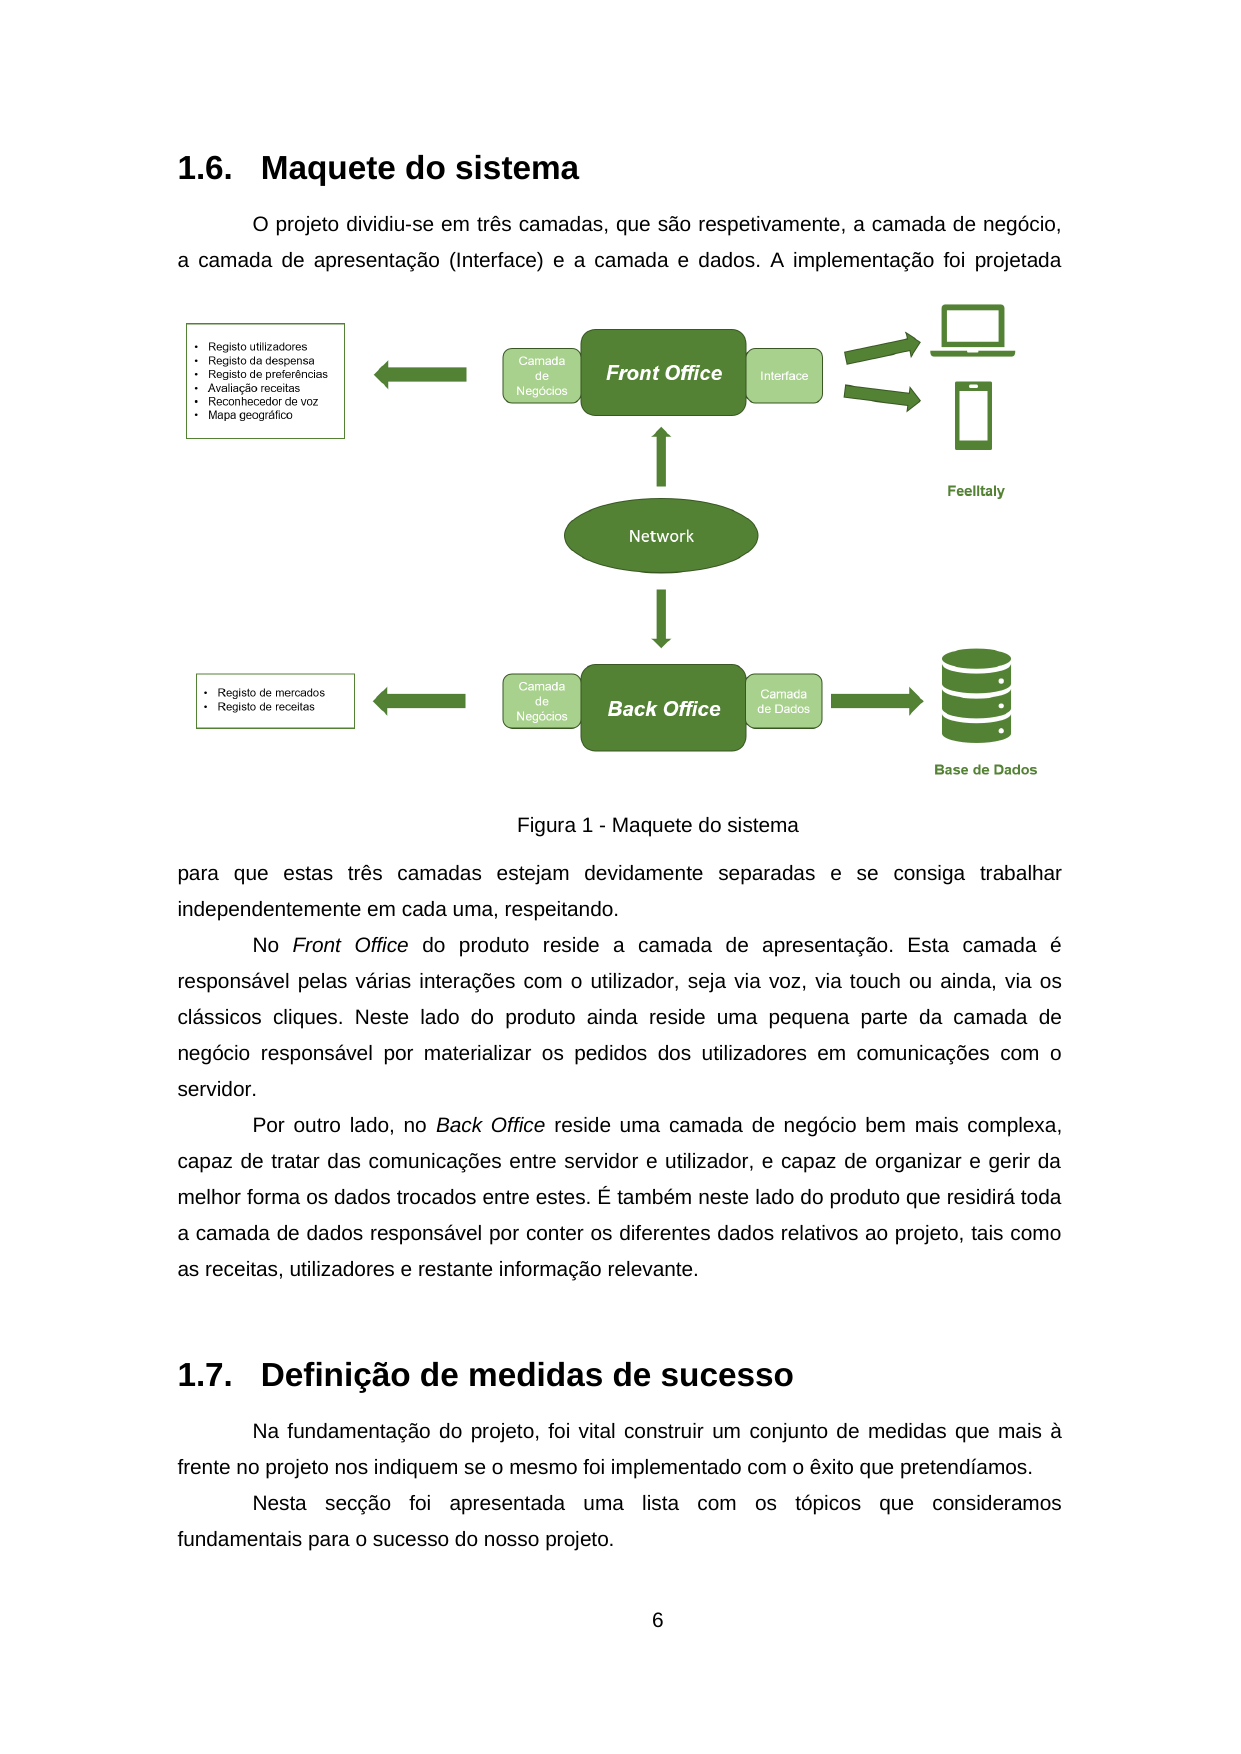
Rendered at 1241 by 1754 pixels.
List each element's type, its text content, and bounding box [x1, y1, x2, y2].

text Na fundamentação do projeto, foi vital construir um conjunto de medidas que mais à frente no projeto nos indiquem se o mesmo foi implementado com o êxito que pretendíamos. [177, 1419, 1063, 1479]
text O projeto dividiu-se em três camadas, que são respetivamente, a camada de negócio, a camada de apresentação (Interface) e a camada e dados. A implementação foi projetada para que estas três camadas estejam devidamente separadas e se consiga trabalhar independentemente em cada uma, respeitando. [177, 861, 1063, 921]
text Por outro lado, no Back Office reside uma camada de negócio bem mais complexa, capaz de tratar das comunicações entre servidor e utilizador, e capaz de organizar e gerir da melhor forma os dados trocados entre estes. É também neste lado do produto que residirá toda a camada de dados responsável por conter os diferentes dados relativos ao projeto, tais como as receitas, utilizadores e restante informação relevante. [177, 1113, 1063, 1281]
text Maquete do sistema [177, 148, 1063, 186]
text Nesta secção foi apresentada uma lista com os tópicos que consideramos fundamentais para o sucesso do nosso projeto. [177, 1491, 1063, 1551]
text No Front Office do produto reside a camada de apresentação. Esta camada é responsável pelas várias interações com o utilizador, seja via voz, via touch ou ainda, via os clássicos cliques. Neste lado do produto ainda reside uma pequena parte da camada de negócio responsável por materializar os pedidos dos utilizadores em comunicações com o servidor. [177, 933, 1063, 1101]
text Definição de medidas de sucesso [177, 1355, 1063, 1393]
picture [177, 292, 1059, 787]
